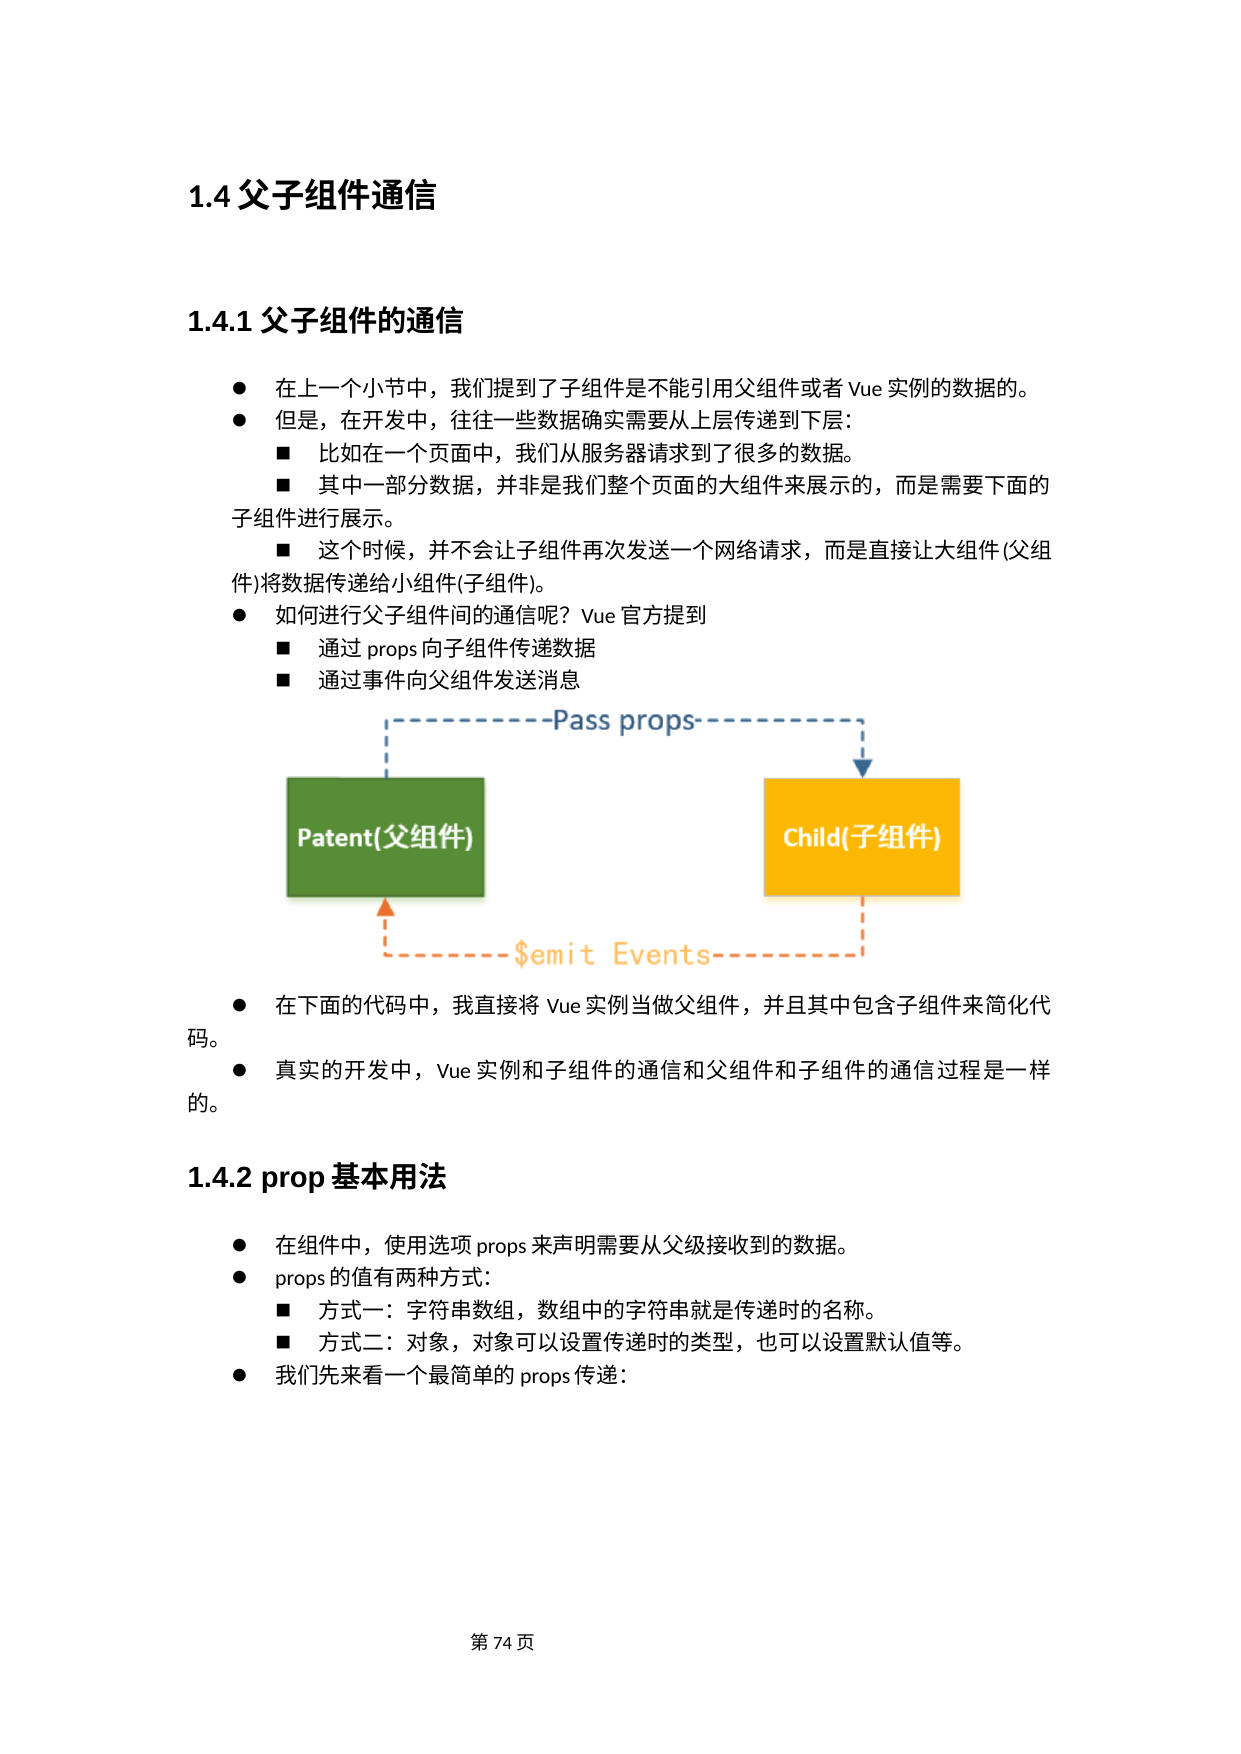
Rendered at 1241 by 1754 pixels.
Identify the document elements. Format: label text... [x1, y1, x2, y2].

list 但是，在开发中，往往一些数据确实需要从上层传递到下层： [187, 404, 1053, 436]
list 方式二：对象，对象可以设置传递时的类型，也可以设置默认值等。 [231, 1326, 1053, 1358]
list 通过事件向父组件发送消息 [231, 664, 1053, 696]
list 真实的开发中，Vue实例和子组件的通信和父组件和子组件的通信过程是一样的。 [187, 1054, 1053, 1119]
list 这个时候，并不会让子组件再次发送一个网络请求，而是直接让大组件(父组件)将数据传递给小组件(子组件)。 [231, 534, 1053, 599]
list 如何进行父子组件间的通信呢？Vue官方提到 [187, 599, 1053, 631]
picture [275, 696, 974, 984]
list props的值有两种方式： [187, 1261, 1053, 1293]
list 我们先来看一个最简单的props传递： [187, 1358, 1053, 1391]
list 在下面的代码中，我直接将Vue实例当做父组件，并且其中包含子组件来简化代码。 [187, 989, 1053, 1054]
subtitle 父子组件的通信 [187, 287, 1053, 352]
list 方式一：字符串数组，数组中的字符串就是传递时的名称。 [231, 1293, 1053, 1326]
subtitle 父子组件通信 [187, 162, 1053, 227]
list 在上一个小节中，我们提到了子组件是不能引用父组件或者Vue实例的数据的。 [187, 371, 1053, 404]
list 通过props向子组件传递数据 [231, 631, 1053, 664]
subtitle prop基本用法 [187, 1144, 1053, 1209]
list 比如在一个页面中，我们从服务器请求到了很多的数据。 [231, 436, 1053, 469]
list 在组件中，使用选项props来声明需要从父级接收到的数据。 [187, 1228, 1053, 1261]
list 其中一部分数据，并非是我们整个页面的大组件来展示的，而是需要下面的子组件进行展示。 [231, 469, 1053, 534]
